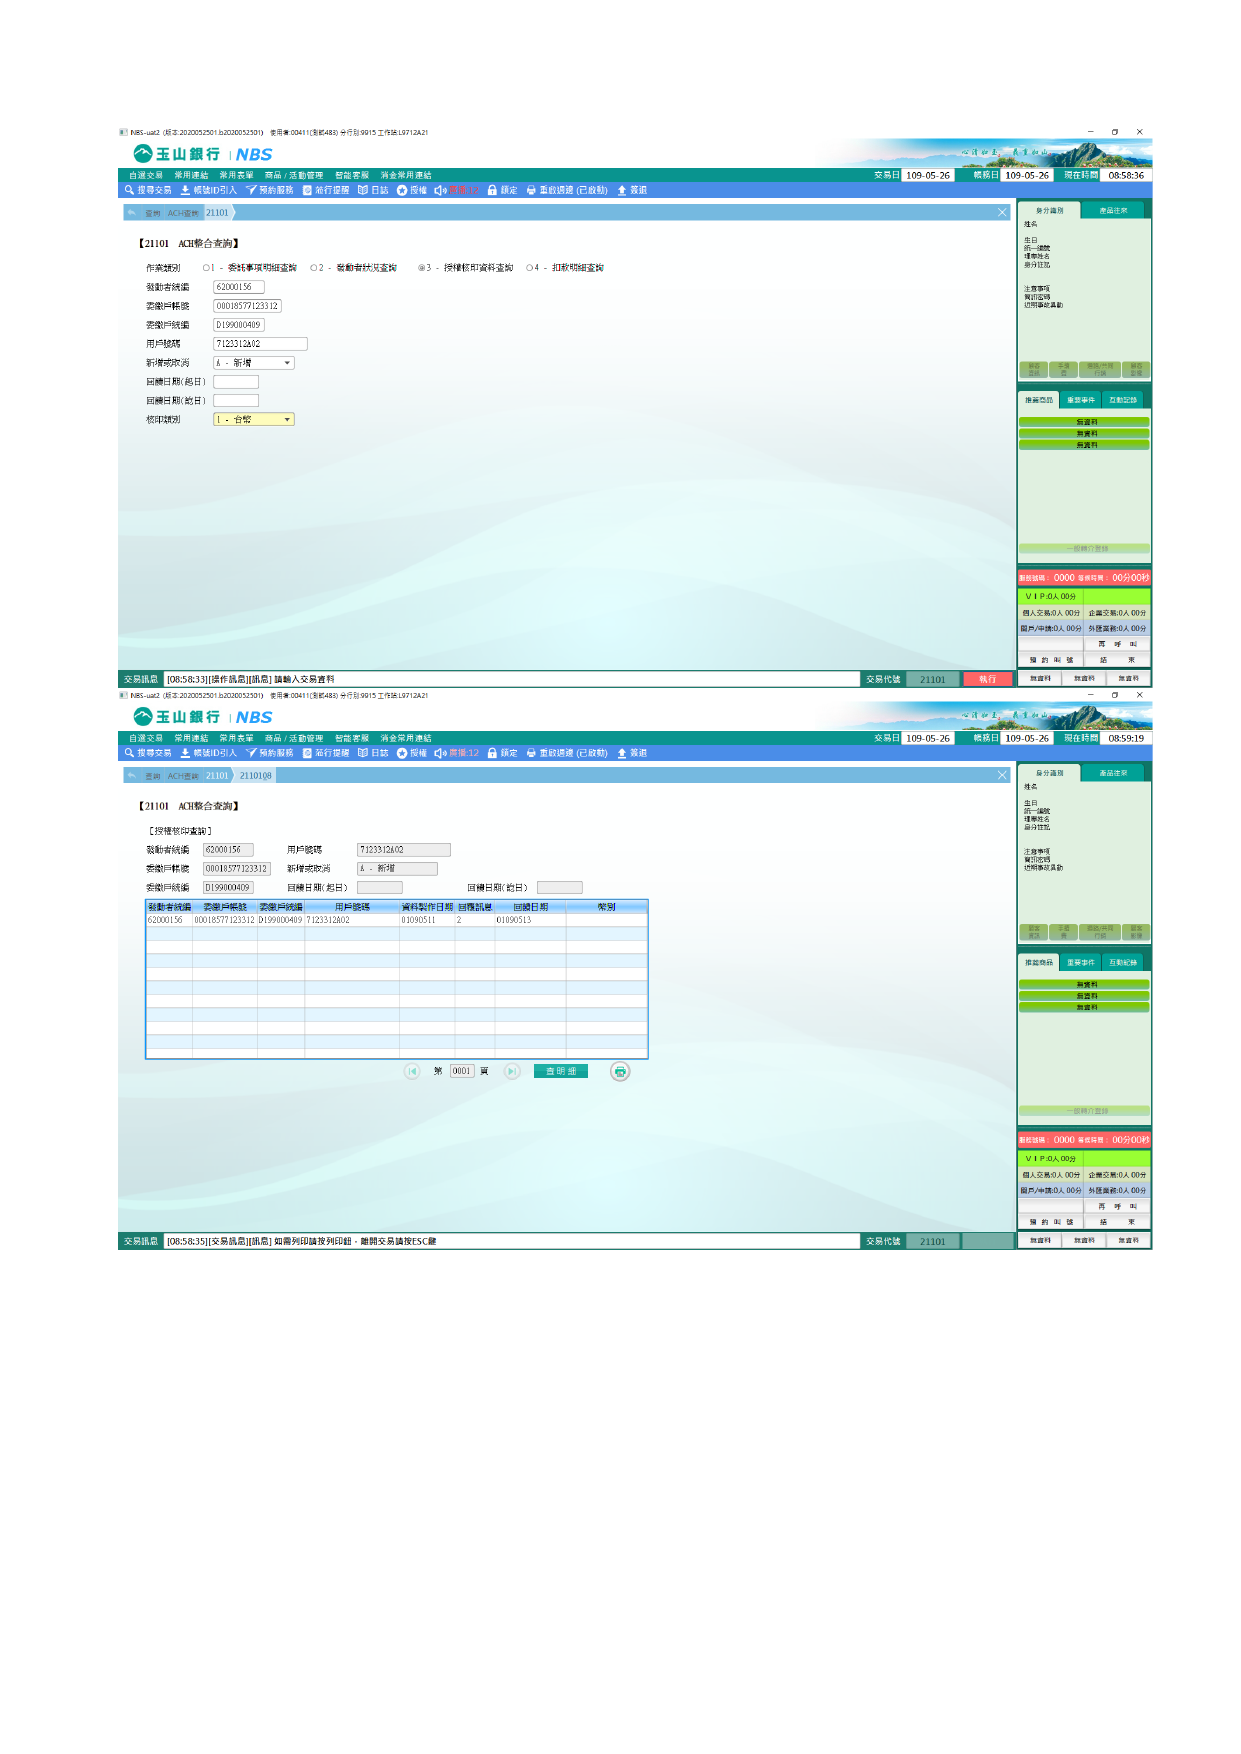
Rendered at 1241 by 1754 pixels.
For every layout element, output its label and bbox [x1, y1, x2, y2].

picture [118, 127, 1153, 688]
picture [118, 689, 1153, 1250]
